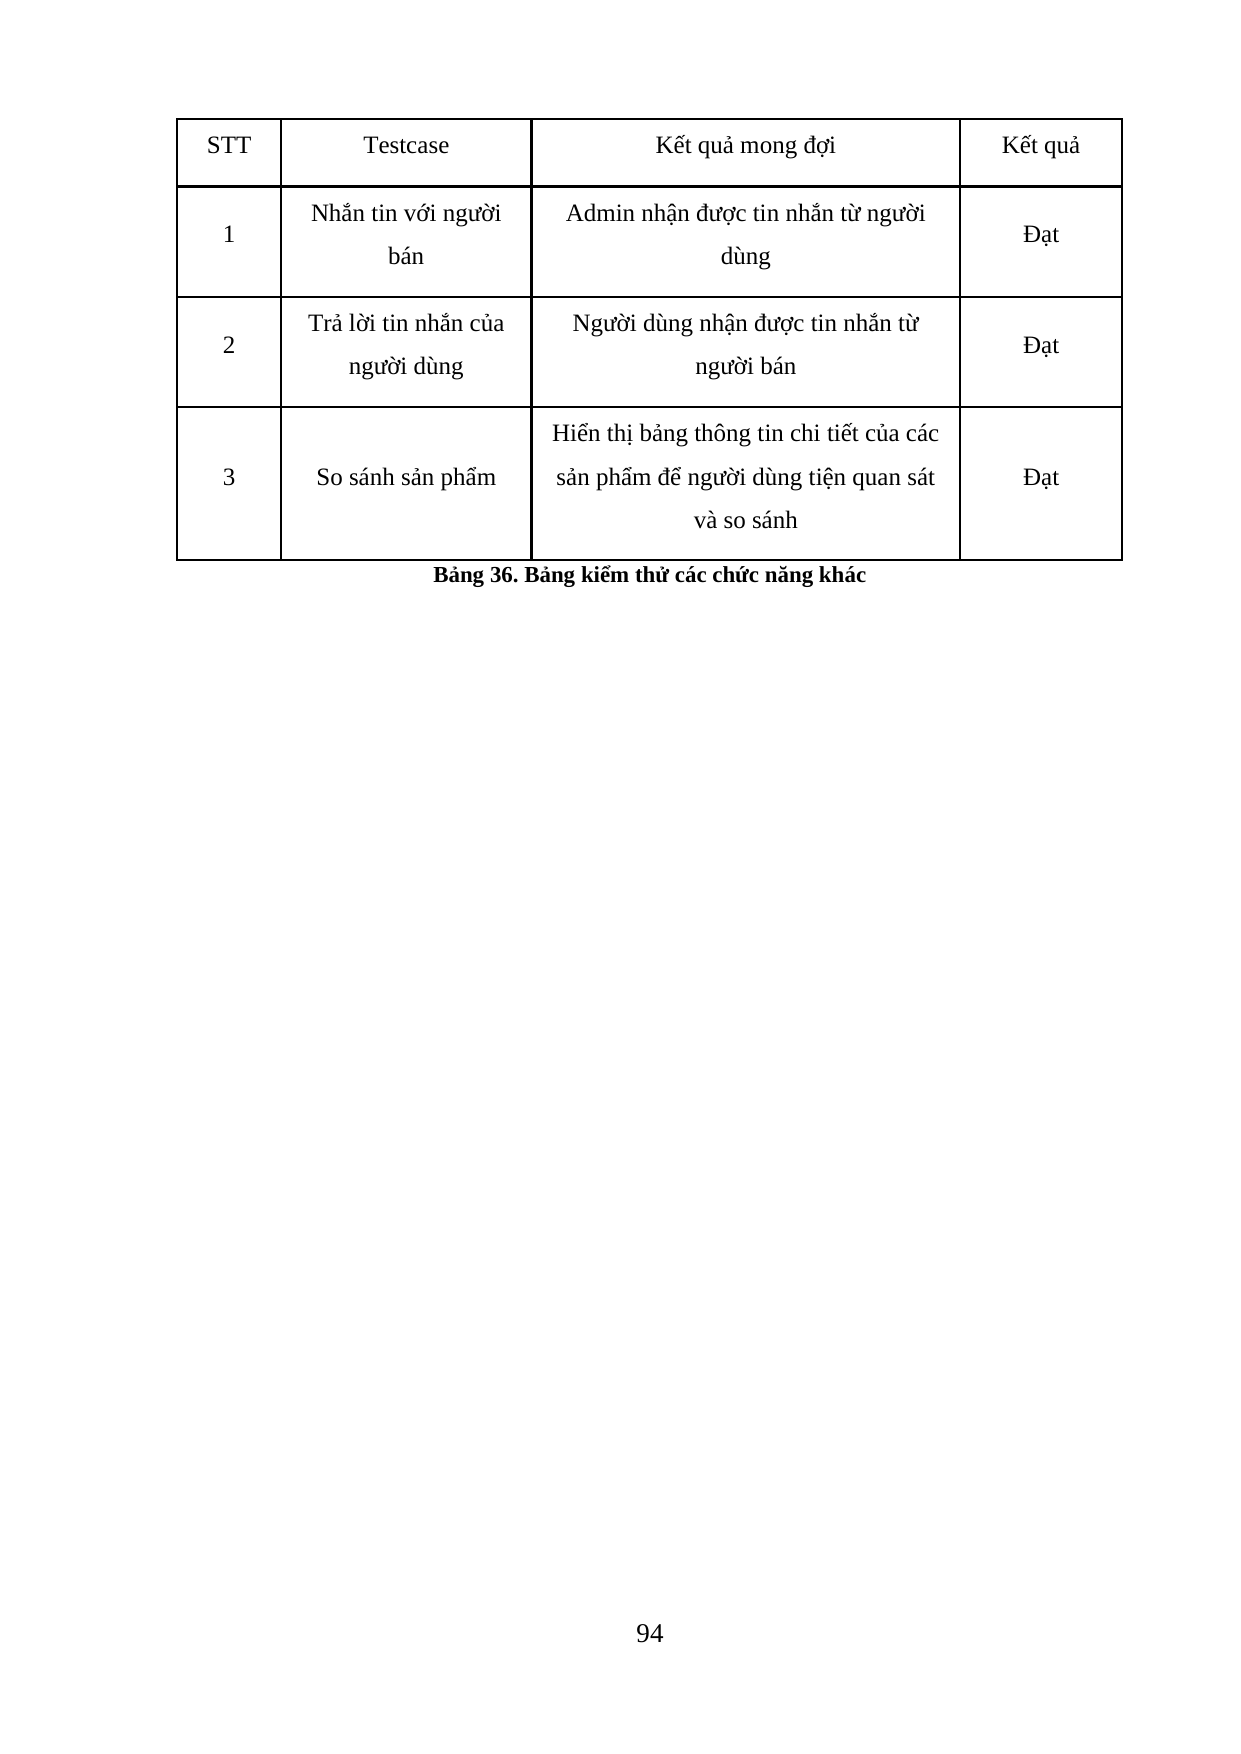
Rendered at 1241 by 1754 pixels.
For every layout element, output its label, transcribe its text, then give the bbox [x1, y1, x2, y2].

table_cell Đạt [961, 408, 1121, 559]
table_cell 1 [178, 188, 280, 296]
table_cell 3 [178, 408, 280, 559]
table_header STT [178, 120, 280, 185]
table_cell Người dùng nhận được tin nhắn từ người bán [533, 298, 959, 406]
table_cell Đạt [961, 298, 1121, 406]
table_cell 2 [178, 298, 280, 406]
table_cell Đạt [961, 188, 1121, 296]
table_cell Nhắn tin với người bán [282, 188, 530, 296]
table_header Testcase [282, 120, 530, 185]
text Bảng 36. Bảng kiểm thử các chức năng khác [177, 561, 1122, 588]
table_cell Trả lời tin nhắn của người dùng [282, 298, 530, 406]
table_cell So sánh sản phẩm [282, 408, 530, 559]
table_header Kết quả mong đợi [533, 120, 959, 185]
table_cell Hiển thị bảng thông tin chi tiết của các sản phẩm để người dùng tiện quan sát và so sánh [533, 408, 959, 559]
table_cell Admin nhận được tin nhắn từ người dùng [533, 188, 959, 296]
table_header Kết quả [961, 120, 1121, 185]
